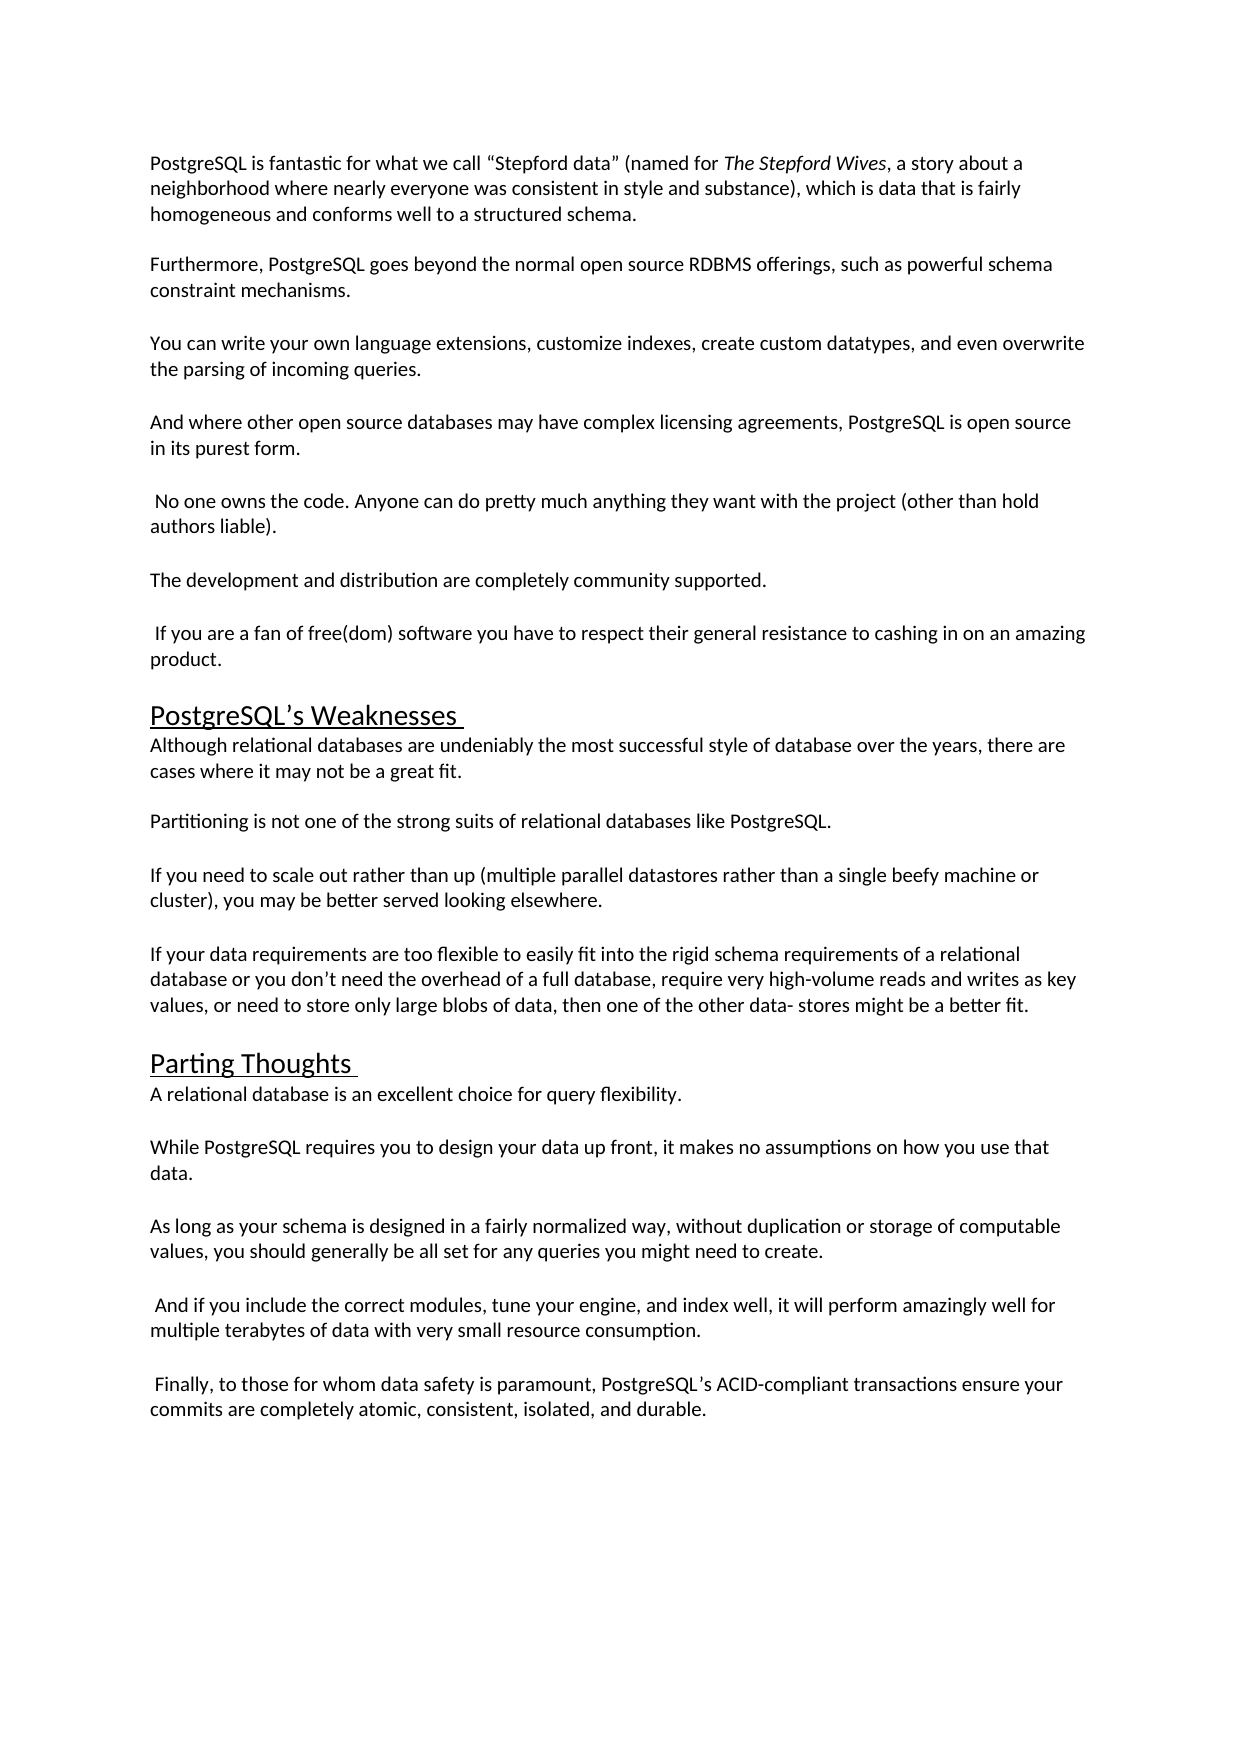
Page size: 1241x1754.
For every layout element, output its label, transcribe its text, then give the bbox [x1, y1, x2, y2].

text Parting Thoughts [150, 1045, 1090, 1081]
text And where other open source databases may have complex licensing agreements, PostgreSQL is open source in its purest form. [150, 409, 1090, 460]
text Finally, to those for whom data safety is paramount, PostgreSQL’s ACID-compliant transactions ensure your commits are completely atomic, consistent, isolated, and durable. [150, 1371, 1090, 1422]
text While PostgreSQL requires you to design your data up front, it makes no assumptions on how you use that data. [150, 1134, 1090, 1185]
text And if you include the correct modules, tune your engine, and index well, it will perform amazingly well for multiple terabytes of data with very small resource consumption. [150, 1292, 1090, 1343]
text You can write your own language extensions, customize indexes, create custom datatypes, and even overwrite the parsing of incoming queries. [150, 331, 1090, 381]
text As long as your schema is designed in a fairly normalized way, without duplication or storage of computable values, you should generally be all set for any queries you might need to create. [150, 1213, 1090, 1264]
text Although relational databases are undeniably the most successful style of database over the years, there are cases where it may not be a great fit. [150, 732, 1090, 783]
text Furthermore, PostgreSQL goes beyond the normal open source RDBMS offerings, such as powerful schema constraint mechanisms. [150, 252, 1090, 302]
text If you need to scale out rather than up (multiple parallel datastores rather than a single beefy machine or cluster), you may be better served looking elsewhere. [150, 862, 1090, 913]
text If you are a fan of free(dom) software you have to respect their general resistance to cashing in on an amazing product. [150, 621, 1090, 671]
text PostgreSQL’s Weaknesses [150, 697, 1090, 732]
text No one owns the code. Anyone can do pretty much anything they want with the project (other than hold authors liable). [150, 488, 1090, 539]
text If your data requirements are too flexible to easily fit into the rigid schema requirements of a relational database or you don’t need the overhead of a full database, require very high-volume reads and writes as key values, or need to store only large blobs of data, then one of the other data- stores might be a better fit. [150, 941, 1090, 1017]
text PostgreSQL is fantastic for what we call “Stepford data” (named for The Stepford Wives, a story about a neighborhood where nearly everyone was consistent in style and substance), which is data that is fairly homogeneous and conforms well to a structured schema. [150, 150, 1090, 226]
text Partitioning is not one of the strong suits of relational databases like PostgreSQL. [150, 809, 1090, 834]
text A relational database is an excellent choice for query flexibility. [150, 1081, 1090, 1106]
text The development and distribution are completely community supported. [150, 567, 1090, 592]
